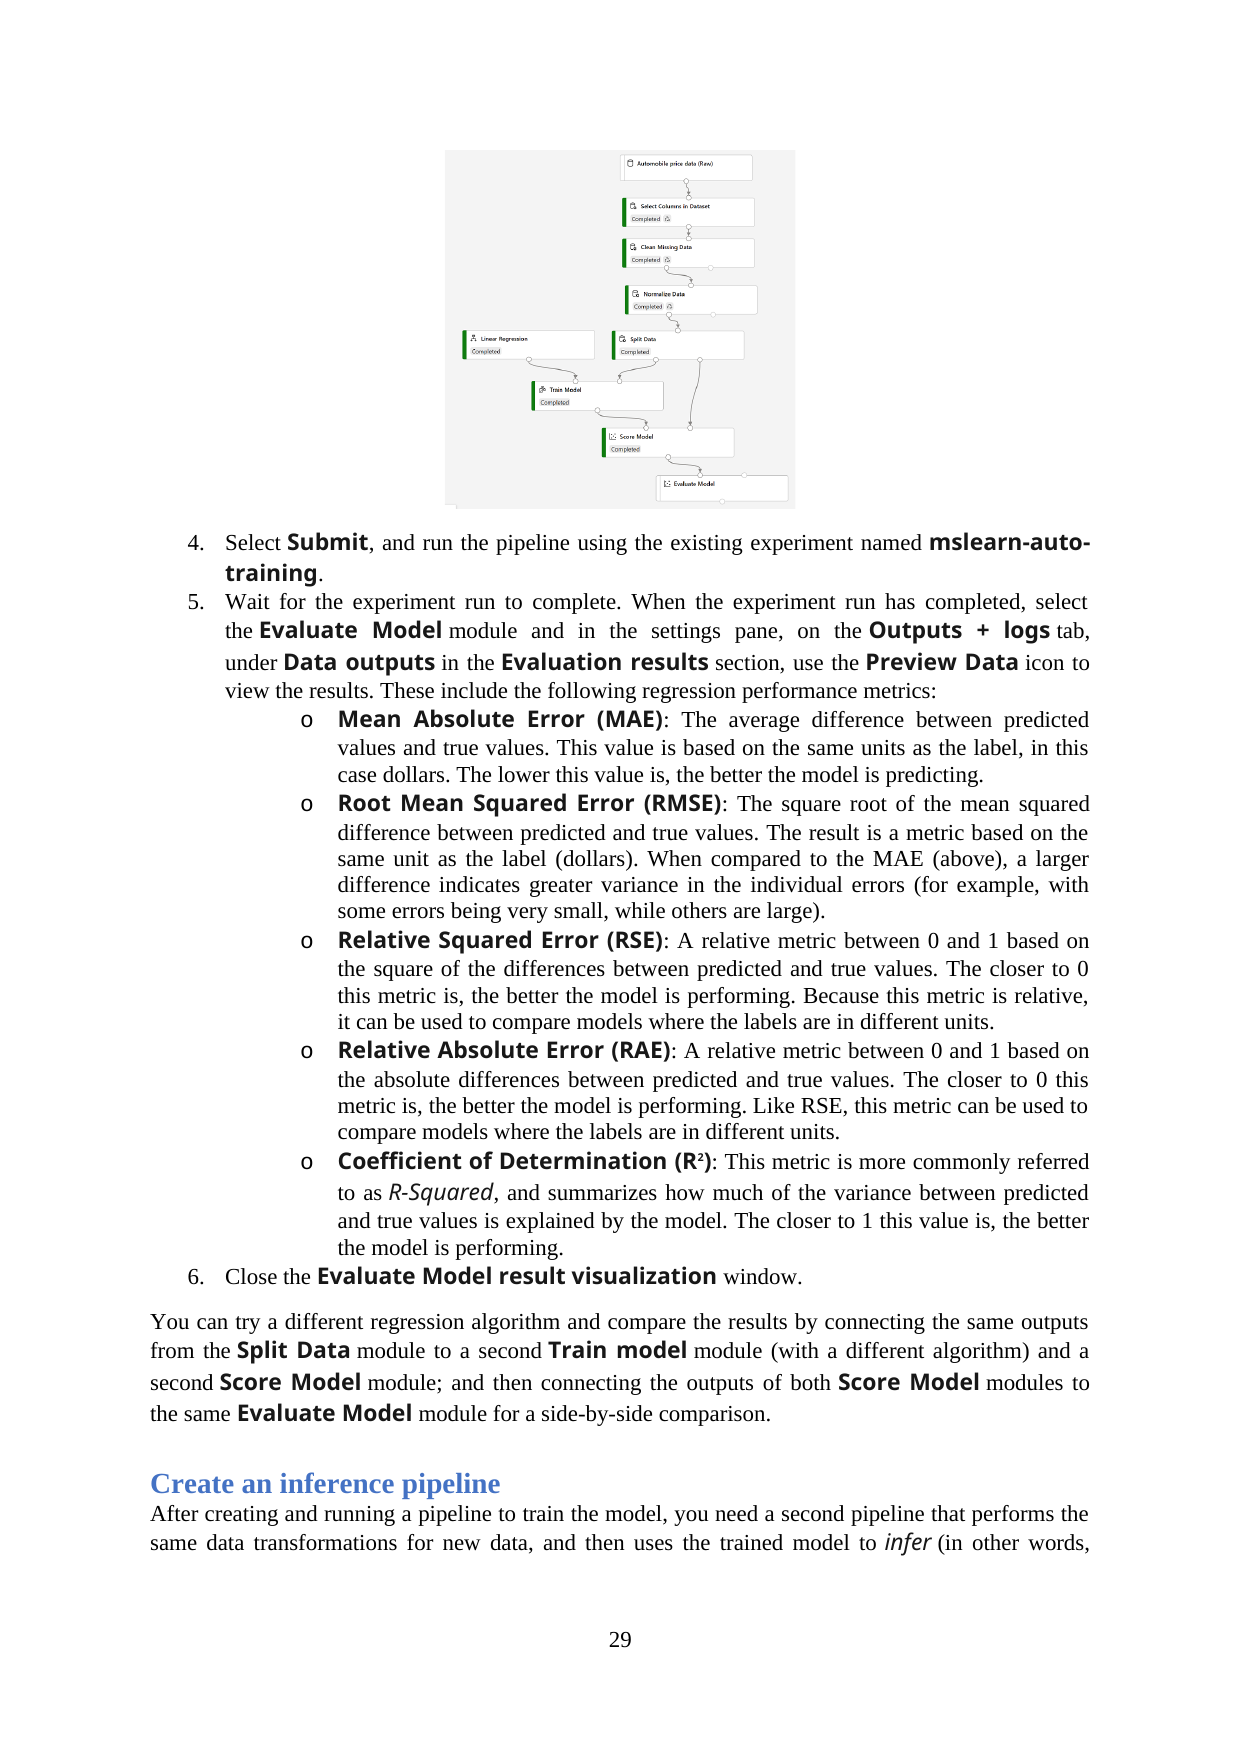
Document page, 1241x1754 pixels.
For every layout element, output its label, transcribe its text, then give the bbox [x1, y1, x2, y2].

list Close the Evaluate Model result visualization window. [187, 1260, 1090, 1291]
text Create an inference pipeline [150, 1466, 1090, 1500]
picture [444, 150, 796, 509]
list Mean Absolute Error (MAE): The average difference between predicted values and true values. This value is based on the same units as the label, in this case dollars. The lower this value is, the better the model is predicting. [300, 703, 1090, 787]
list Wait for the experiment run to complete. When the experiment run has completed, select the Evaluate Model module and in the settings pane, on the Outputs + logs tab, under Data outputs in the Evaluation results section, use the Preview Data icon to view the results. These include the following regression performance metrics: [187, 588, 1090, 703]
list Root Mean Squared Error (RMSE): The square root of the mean squared difference between predicted and true values. The result is a metric based on the same unit as the label (dollars). When compared to the MAE (above), a larger difference indicates greater variance in the individual errors (for example, with some errors being very small, while others are large). [300, 787, 1090, 924]
list Relative Absolute Error (RAE): A relative metric between 0 and 1 based on the absolute differences between predicted and true values. The closer to 0 this metric is, the better the model is performing. Like RSE, this metric can be used to compare models where the labels are in different units. [300, 1034, 1090, 1145]
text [150, 1500, 1090, 1557]
list Select Submit, and run the pipeline using the existing experiment named mslearn-auto-training. [187, 525, 1090, 588]
list Relative Squared Error (RSE): A relative metric between 0 and 1 based on the square of the differences between predicted and true values. The closer to 0 this metric is, the better the model is performing. Because this metric is relative, it can be used to compare models where the labels are in different units. [300, 924, 1090, 1034]
list Coefficient of Determination (R2): This metric is more commonly referred to as R-Squared, and summarizes how much of the variance between predicted and true values is explained by the model. The closer to 1 this value is, the better the model is performing. [300, 1145, 1090, 1260]
text You can try a different regression algorithm and compare the results by connecting the same outputs from the Split Data module to a second Train model module (with a different algorithm) and a second Score Model module; and then connecting the outputs of both Score Model modules to the same Evaluate Model module for a side-by-side comparison. [150, 1308, 1090, 1428]
